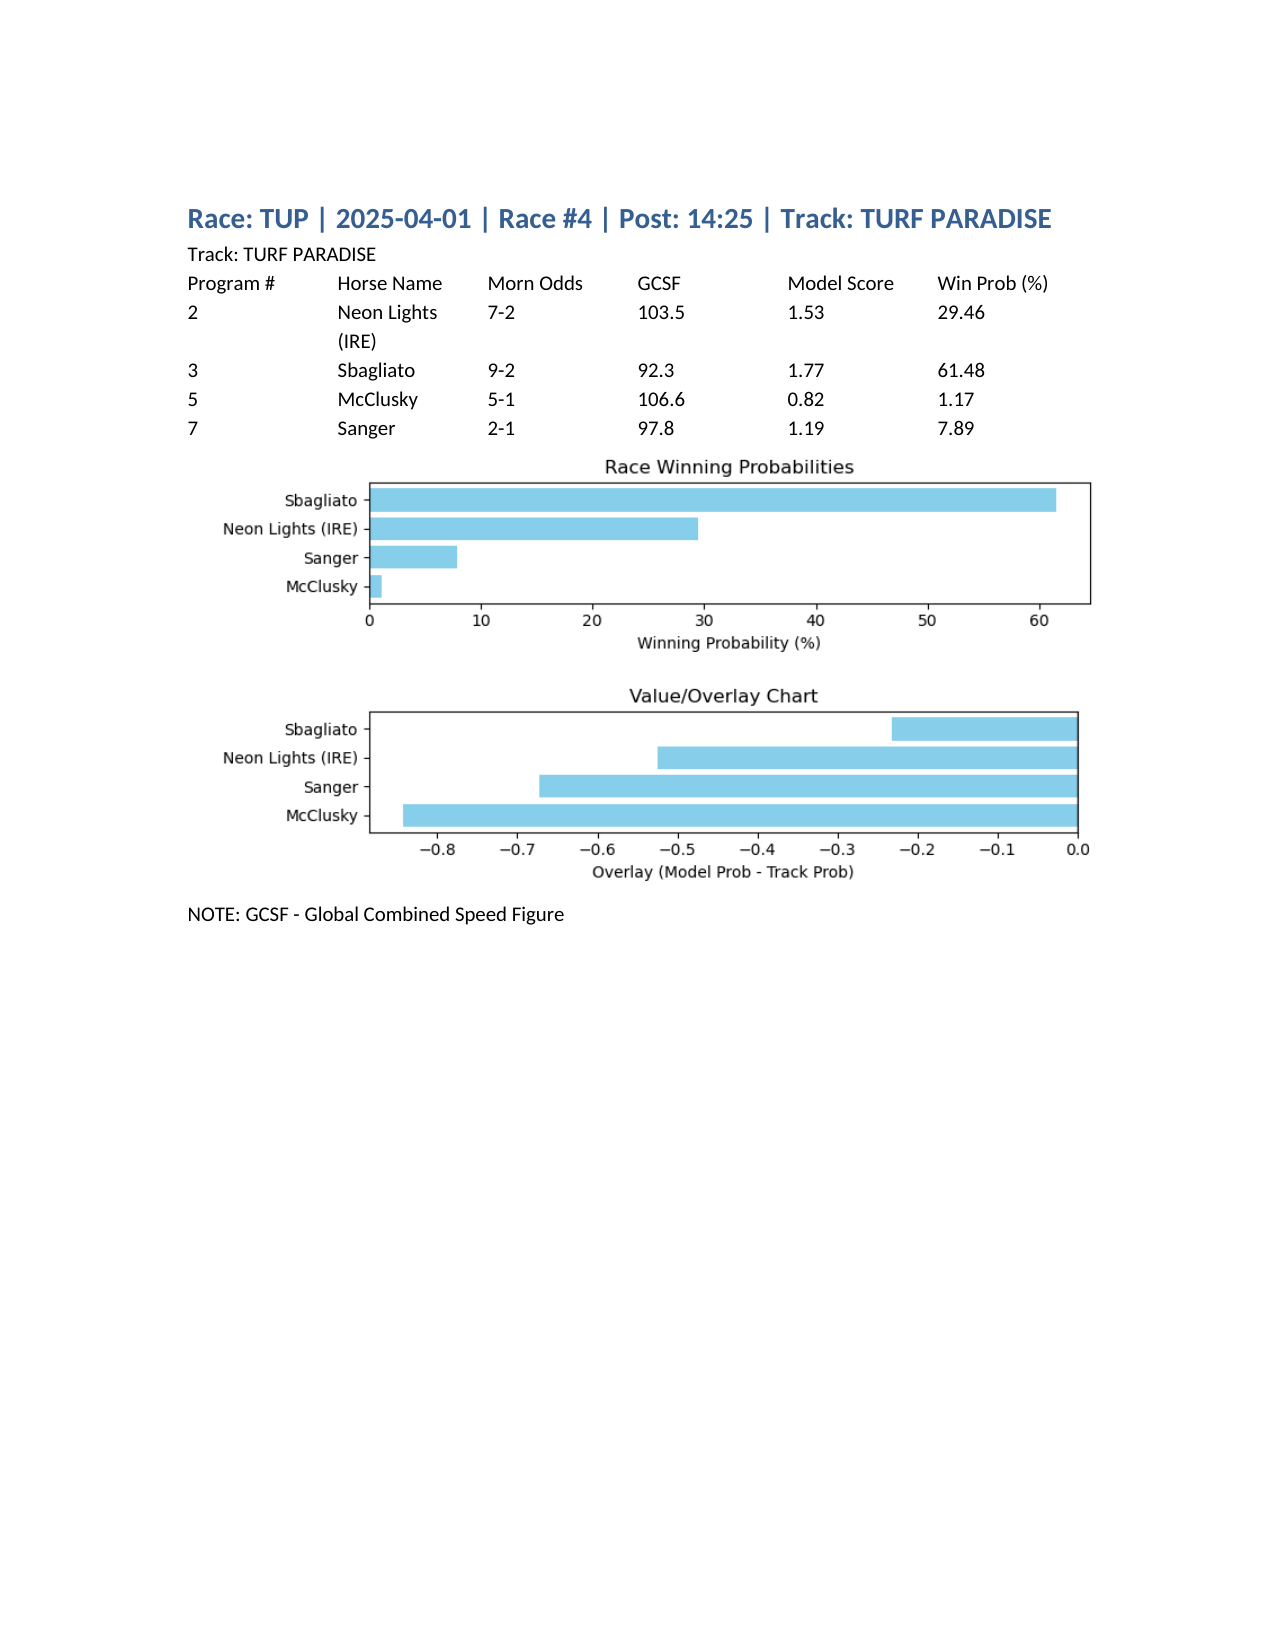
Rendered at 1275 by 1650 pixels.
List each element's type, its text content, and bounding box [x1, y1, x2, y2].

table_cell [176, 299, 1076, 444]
subtitle Race: TUP | 2025-04-01 | Race #4 | Post: 14:25 | Track: TURF PARADISE [187, 200, 1087, 236]
text NOTE: GCSF - Global Combined Speed Figure [187, 902, 1087, 927]
picture [206, 672, 1107, 898]
text Track: TURF PARADISE [187, 241, 1087, 266]
picture [206, 444, 1107, 669]
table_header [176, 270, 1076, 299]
